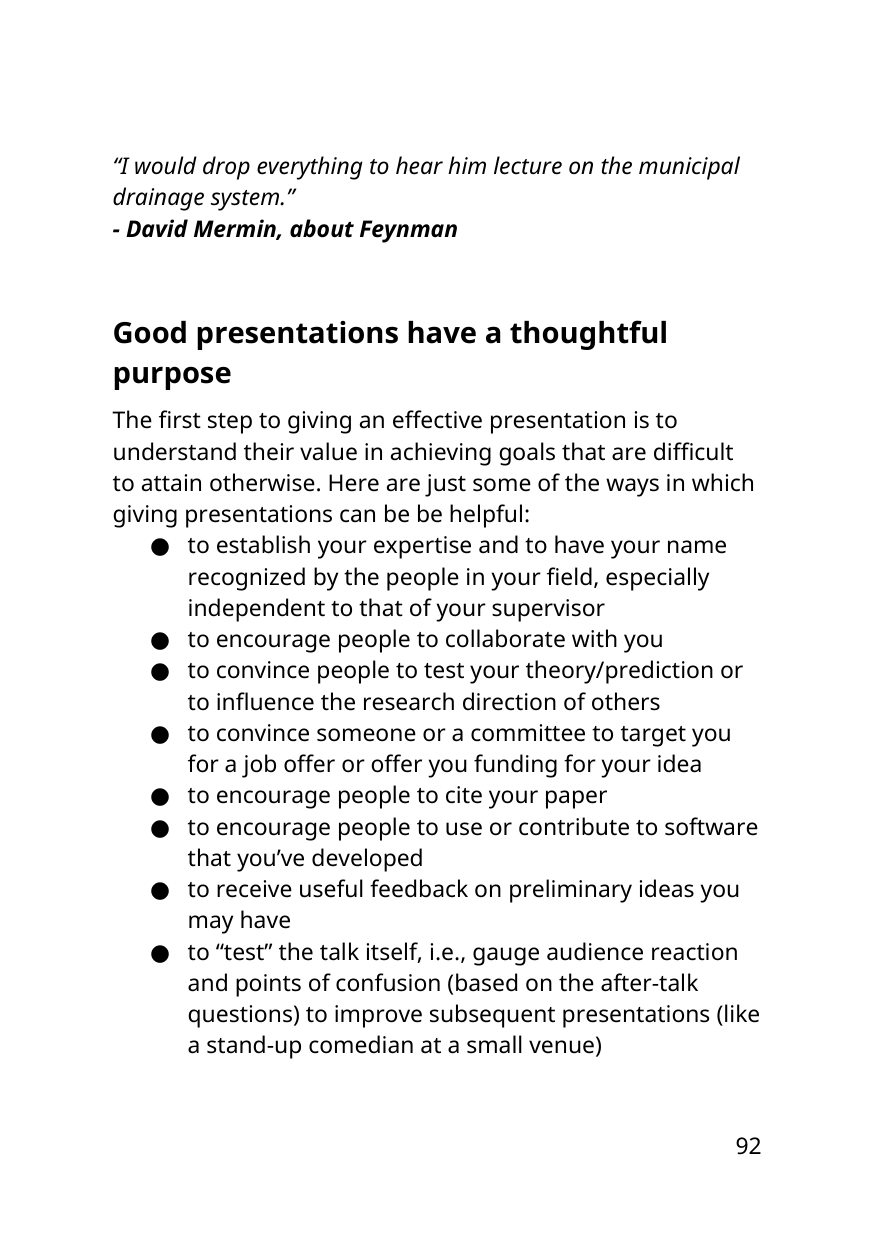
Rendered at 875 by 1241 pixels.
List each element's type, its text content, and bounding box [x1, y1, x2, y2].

list to encourage people to cite your paper [150, 779, 762, 811]
text - David Mermin, about Feynman [112, 212, 762, 244]
text The first step to giving an effective presentation is to understand their value in achieving goals that are difficult to attain otherwise. Here are just some of the ways in which giving presentations can be be helpful: [112, 404, 762, 529]
list to convince someone or a committee to target you for a job offer or offer you funding for your idea [150, 717, 762, 779]
list to encourage people to collaborate with you [150, 623, 762, 654]
list to convince people to test your theory/prediction or to influence the research direction of others [150, 654, 762, 717]
subtitle Good presentations have a thoughtful purpose [112, 312, 762, 392]
list to receive useful feedback on preliminary ideas you may have [150, 873, 762, 936]
text “I would drop everything to hear him lecture on the municipal drainage system.” [112, 150, 762, 212]
list to “test” the talk itself, i.e., gauge audience reaction and points of confusion (based on the after-talk questions) to improve subsequent presentations (like a stand-up comedian at a small venue) [150, 936, 762, 1061]
list to encourage people to use or contribute to software that you’ve developed [150, 811, 762, 873]
list to establish your expertise and to have your name recognized by the people in your field, especially independent to that of your supervisor [150, 529, 762, 623]
